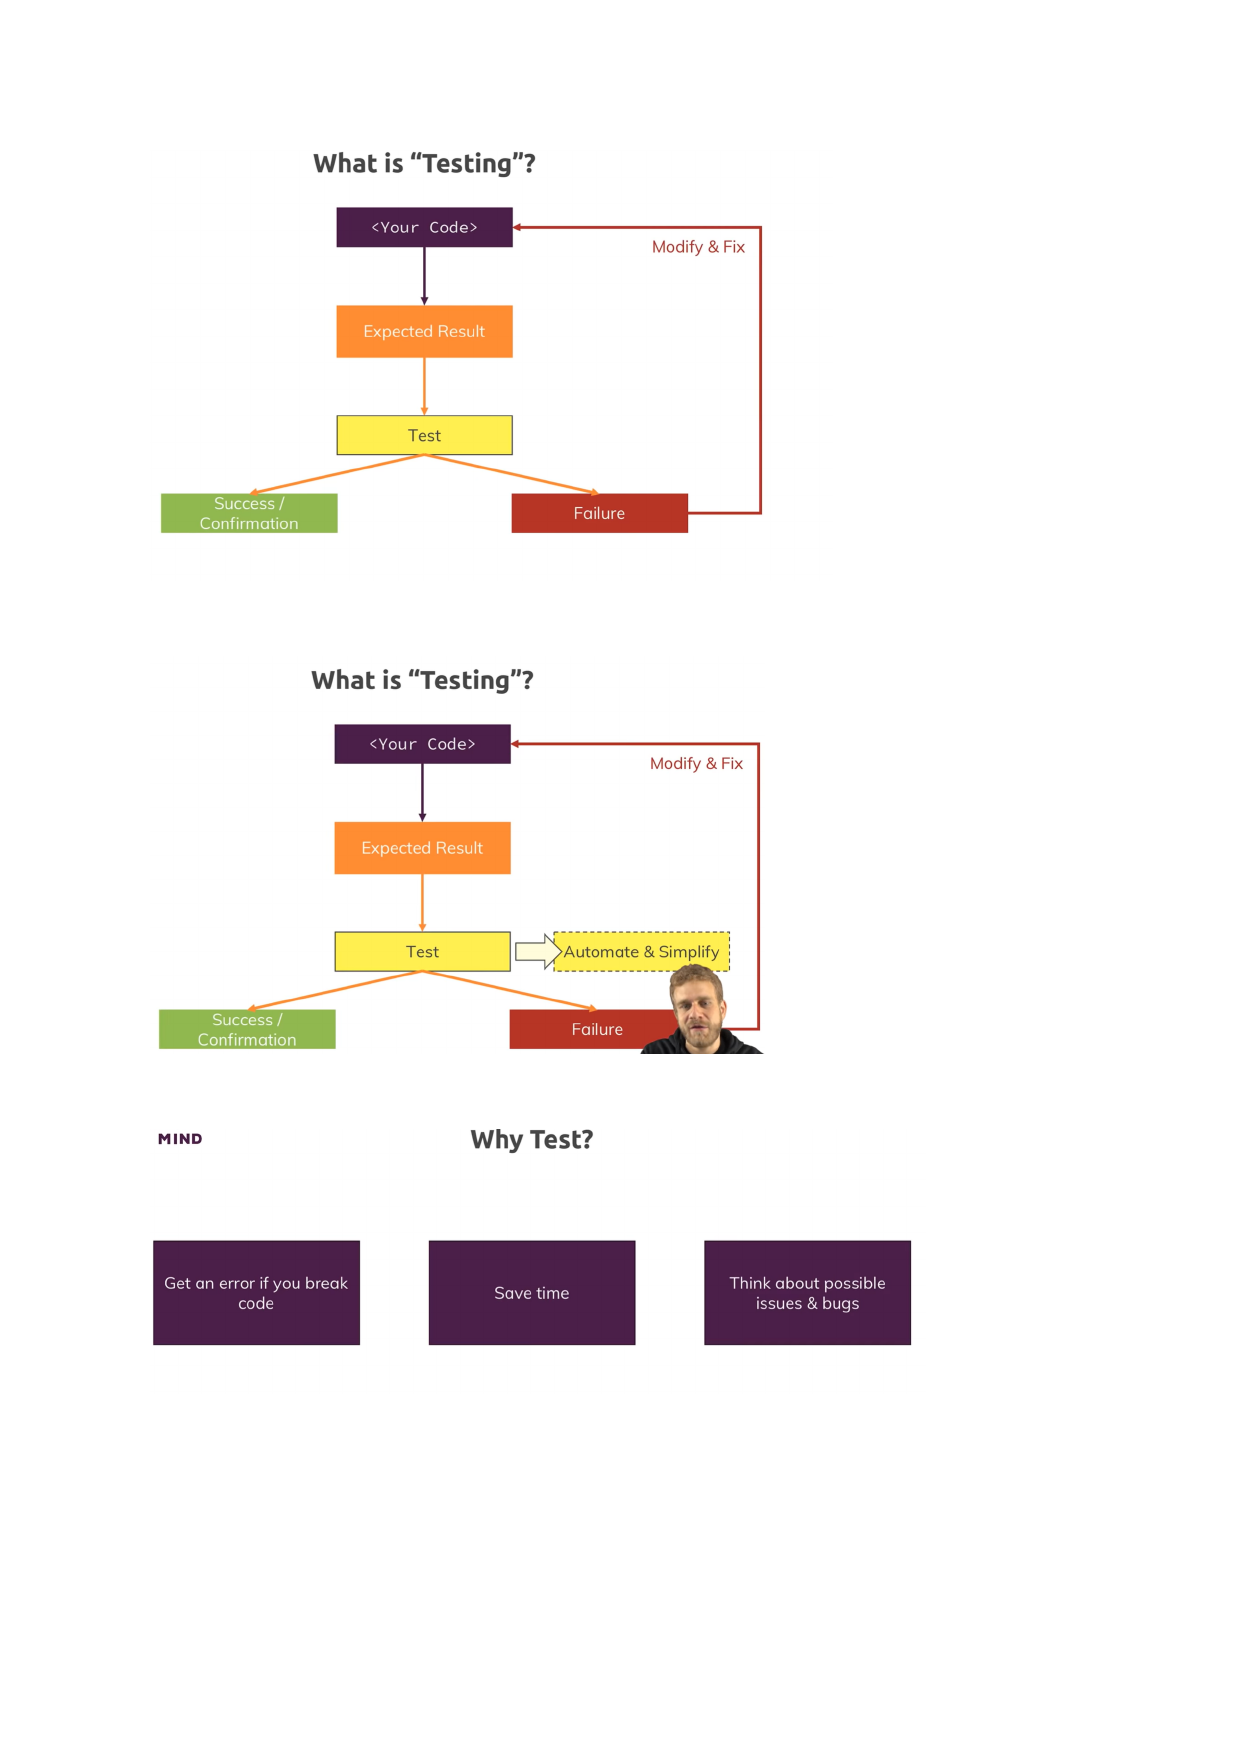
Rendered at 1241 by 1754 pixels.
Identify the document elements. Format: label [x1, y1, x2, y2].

picture [150, 1129, 927, 1394]
picture [150, 150, 834, 581]
picture [150, 656, 765, 1054]
